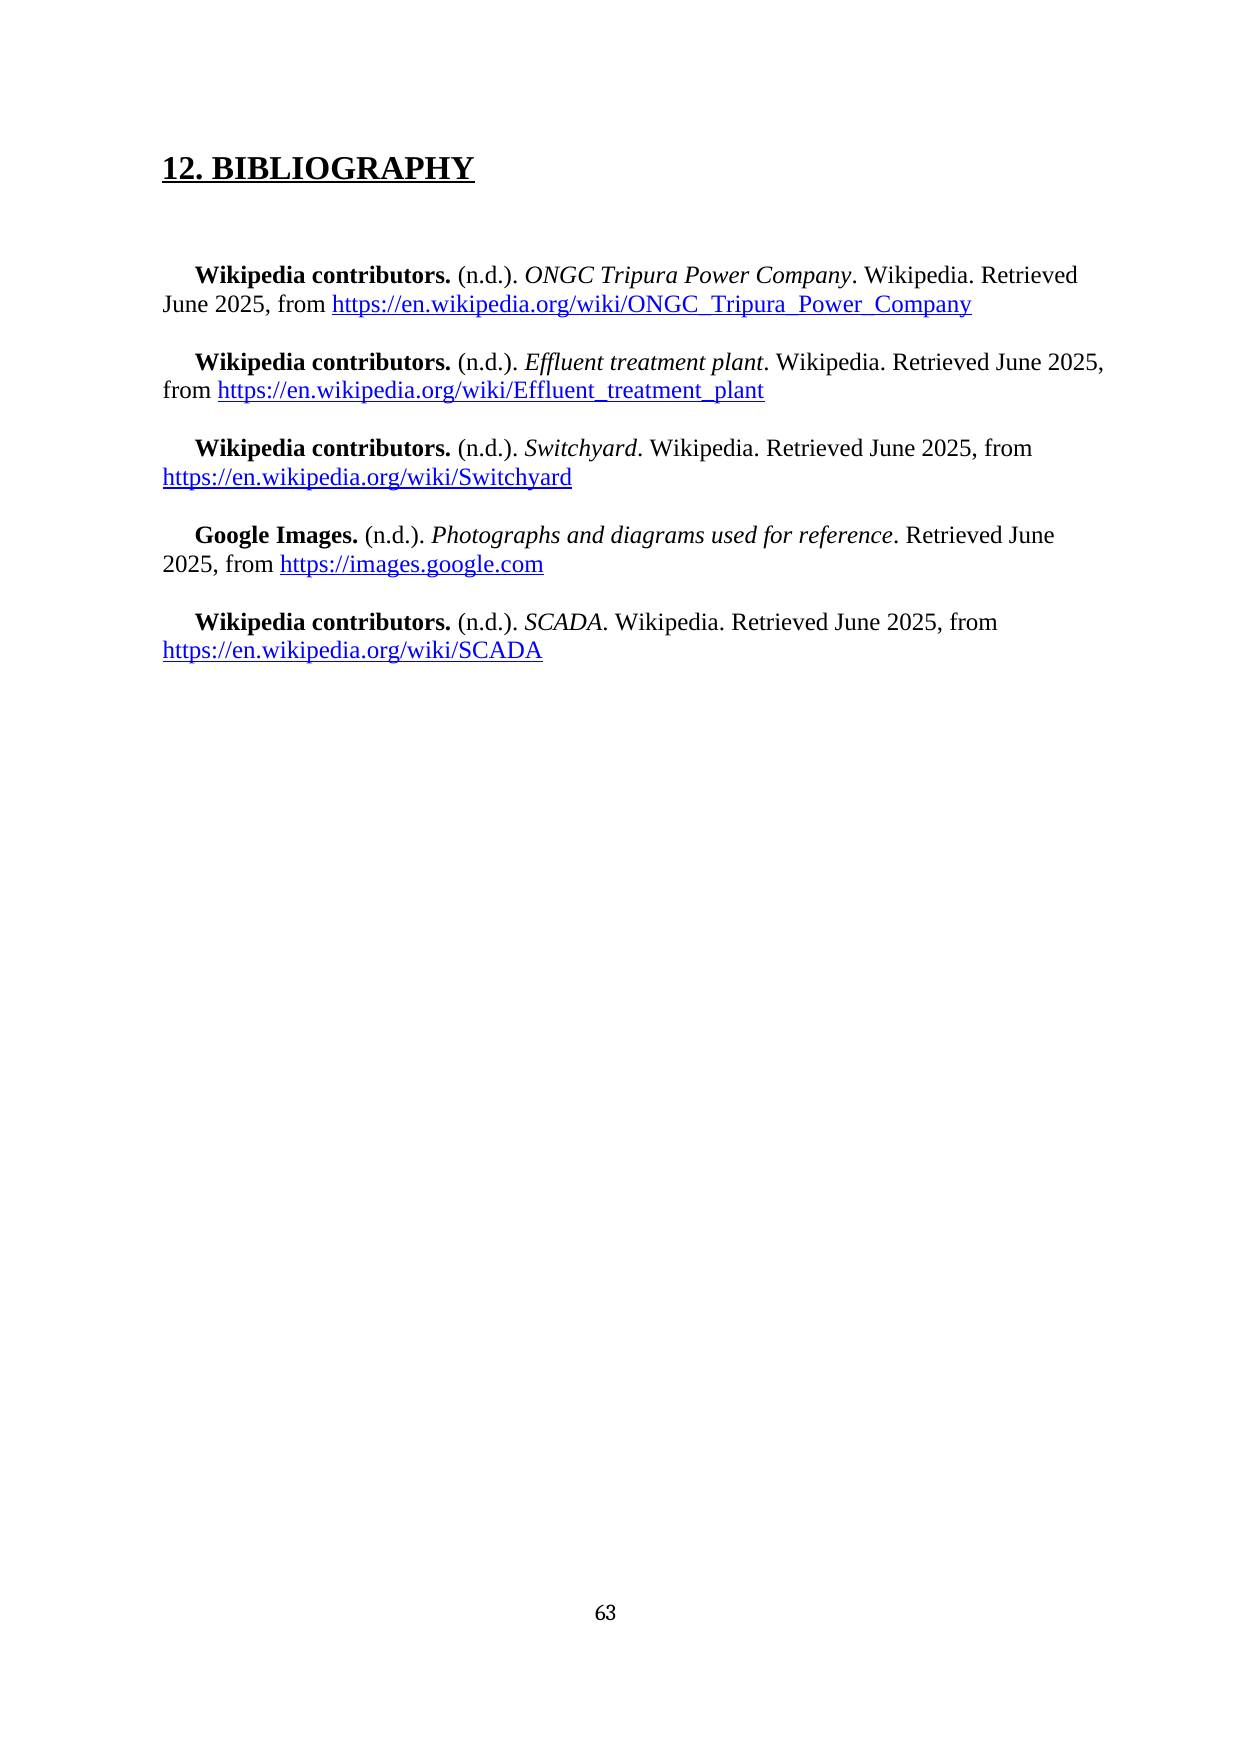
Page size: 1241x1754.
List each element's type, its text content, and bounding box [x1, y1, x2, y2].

text  Google Images. (n.d.). Photographs and diagrams used for reference. Retrieved June 2025, from https://images.google.com [162, 520, 1107, 578]
text  Wikipedia contributors. (n.d.). SCADA. Wikipedia. Retrieved June 2025, from https://en.wikipedia.org/wiki/SCADA [162, 607, 1107, 664]
text  Wikipedia contributors. (n.d.). ONGC Tripura Power Company. Wikipedia. Retrieved June 2025, from https://en.wikipedia.org/wiki/ONGC_Tripura_Power_Company [162, 260, 1107, 318]
subtitle 12. BIBLIOGRAPHY [103, 148, 1107, 186]
text  Wikipedia contributors. (n.d.). Effluent treatment plant. Wikipedia. Retrieved June 2025, from https://en.wikipedia.org/wiki/Effluent_treatment_plant [162, 347, 1107, 404]
text  Wikipedia contributors. (n.d.). Switchyard. Wikipedia. Retrieved June 2025, from https://en.wikipedia.org/wiki/Switchyard [162, 433, 1107, 491]
